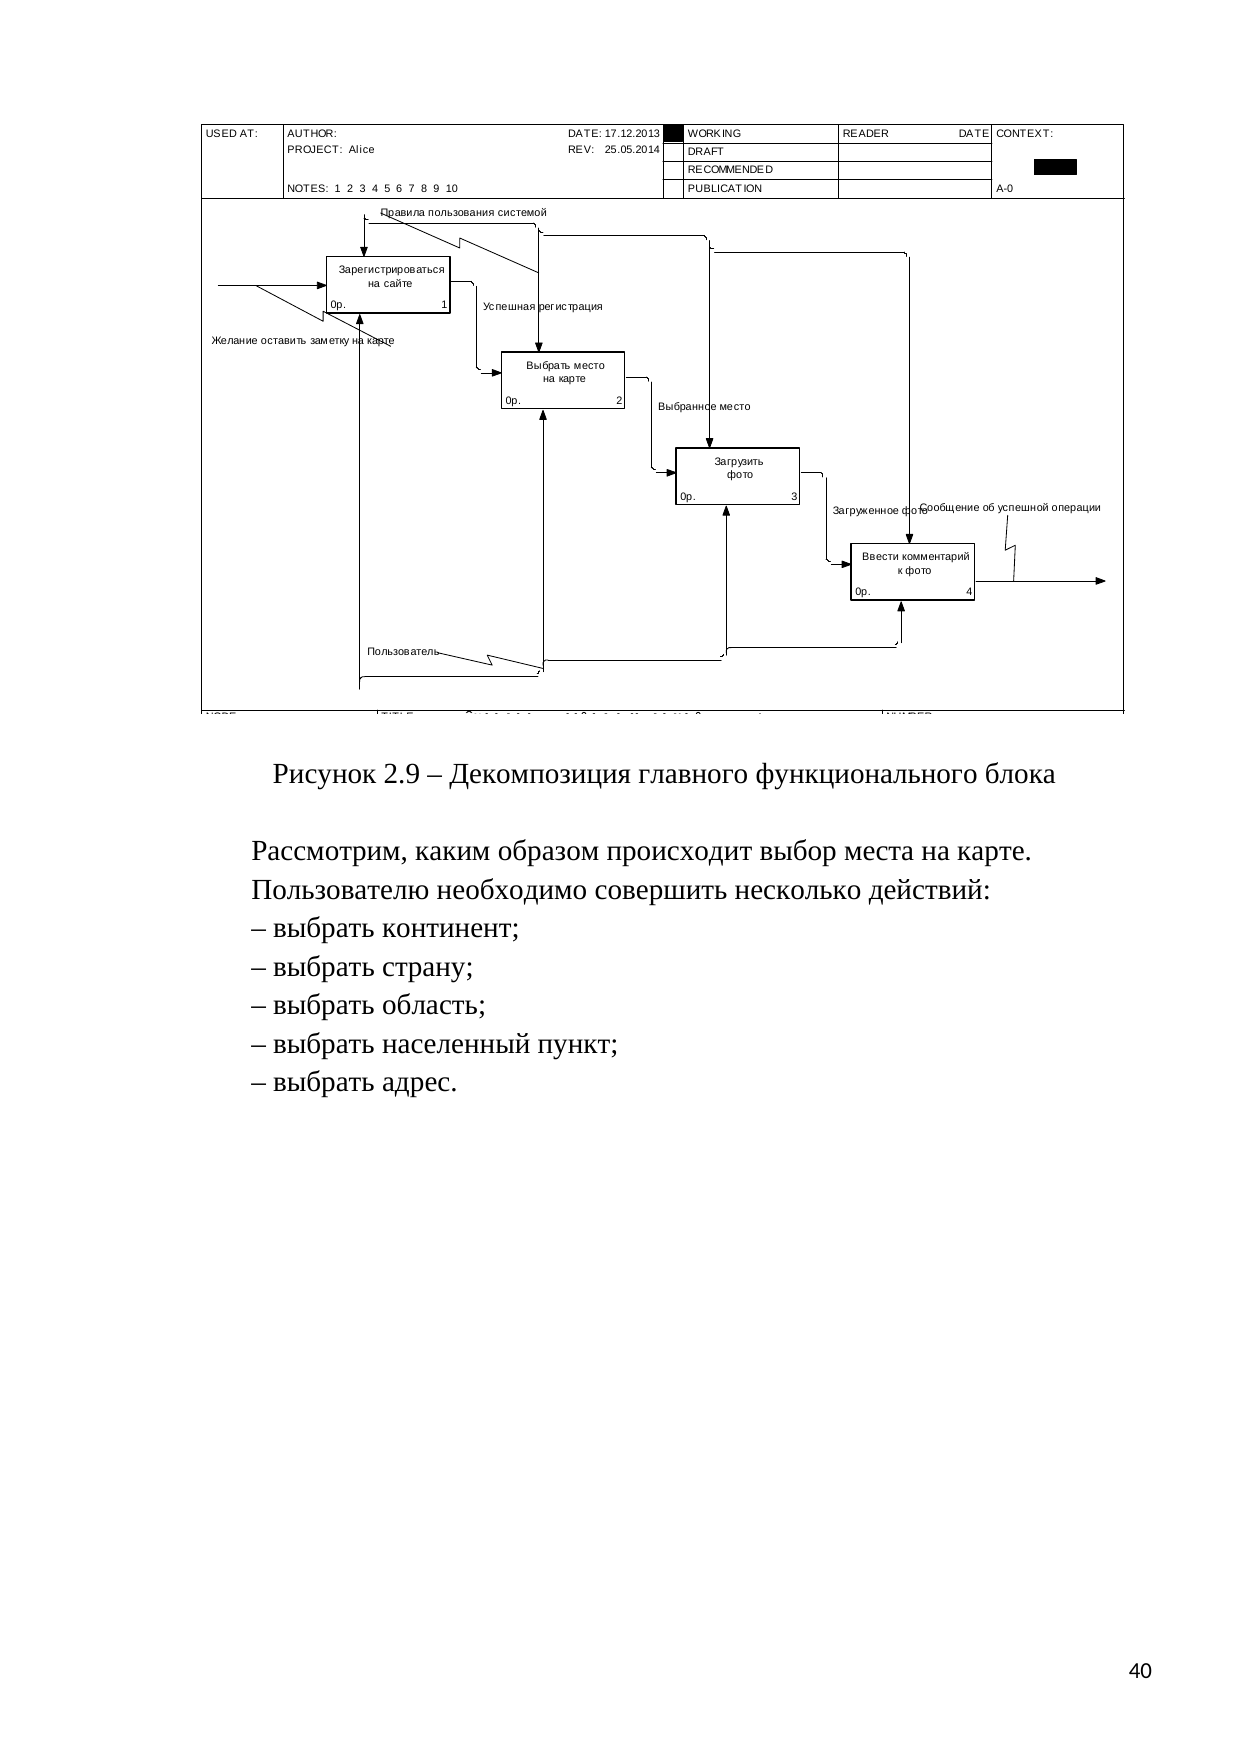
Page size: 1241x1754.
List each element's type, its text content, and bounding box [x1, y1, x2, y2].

text Рисунок 2.9 – Декомпозиция главного функционального блока [177, 756, 1152, 790]
text – выбрать страну; [177, 949, 1152, 982]
text – выбрать континент; [177, 910, 1152, 944]
text – выбрать адрес. [177, 1064, 1152, 1098]
text Пользователю необходимо совершить несколько действий: [177, 872, 1152, 905]
text – выбрать область; [177, 987, 1152, 1021]
text – выбрать населенный пункт; [177, 1026, 1152, 1059]
text Рассмотрим, каким образом происходит выбор места на карте. [177, 833, 1152, 867]
